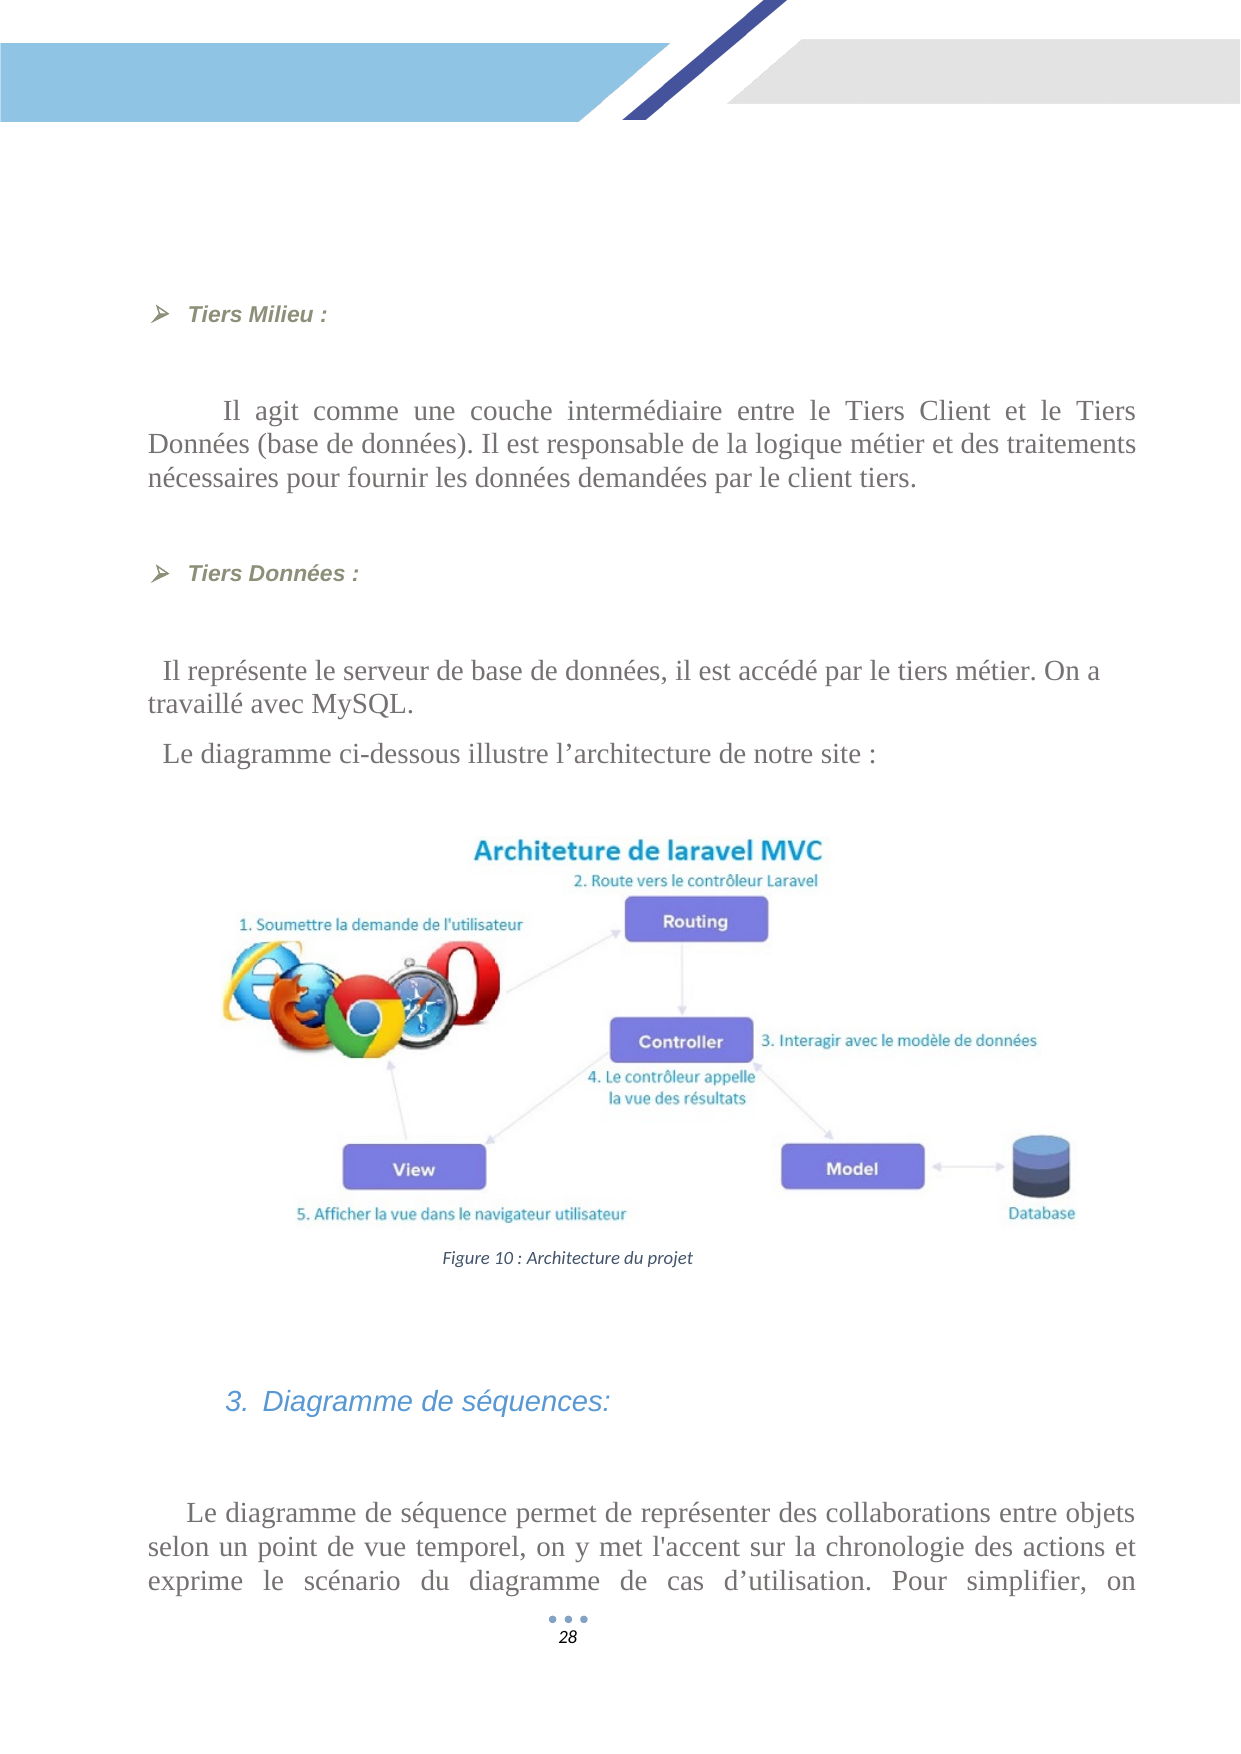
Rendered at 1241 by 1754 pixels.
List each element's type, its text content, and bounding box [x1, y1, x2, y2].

text Figure 10 : Architecture du projet [0, 1246, 1137, 1269]
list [148, 1496, 1137, 1596]
list Tiers Milieu : [150, 301, 1137, 327]
list Il représente le serveur de base de données, il est accédé par le tiers métier. On a travaillé avec MySQL. [148, 653, 1137, 720]
list Il agit comme une couche intermédiaire entre le Tiers Client et le Tiers Données (base de données). Il est responsable de la logique métier et des traitements nécessaires pour fournir les données demandées par le client tiers. [148, 393, 1137, 493]
picture [0, 0, 1241, 122]
list Tiers Données : [150, 560, 1137, 587]
list Diagramme de séquences: [225, 1384, 1137, 1418]
picture [220, 836, 1079, 1230]
list Le diagramme ci-dessous illustre l’architecture de notre site : [148, 736, 1137, 770]
